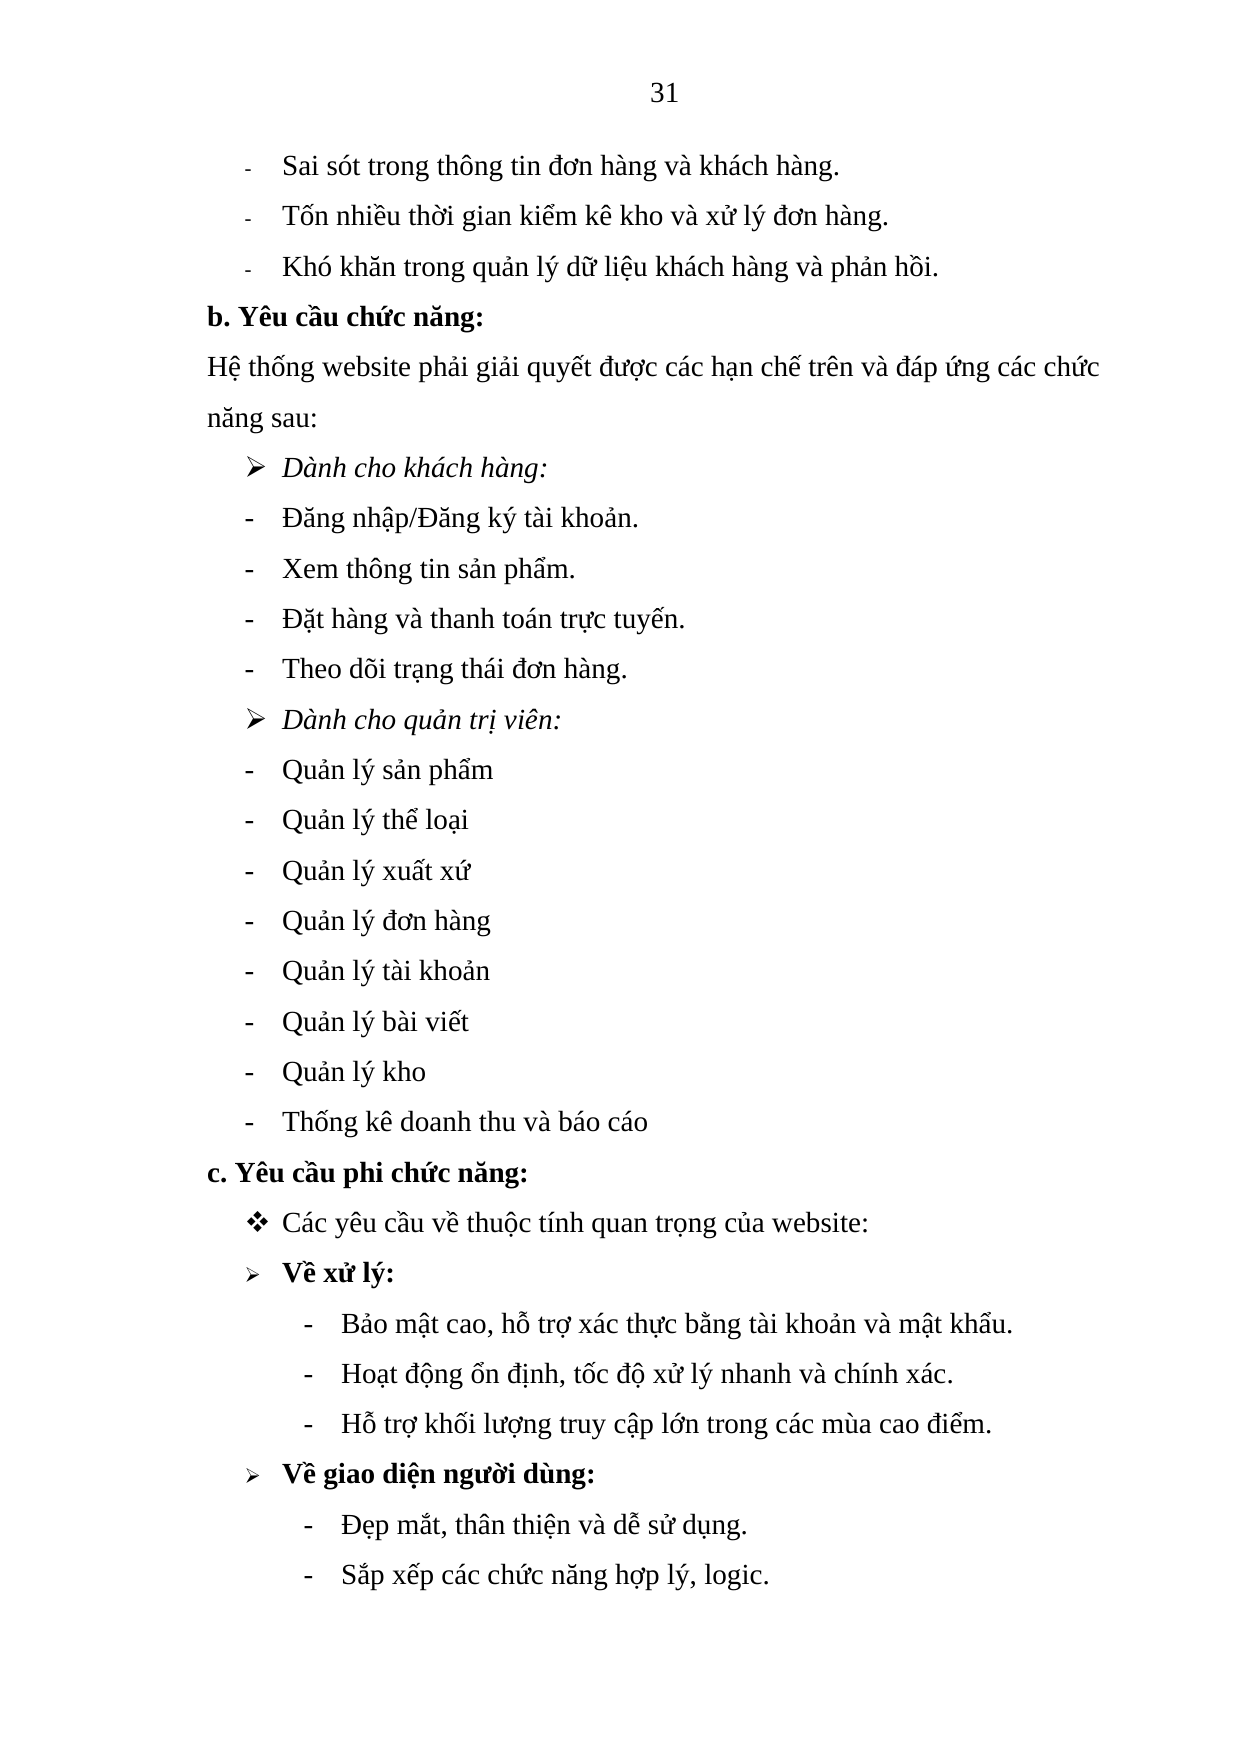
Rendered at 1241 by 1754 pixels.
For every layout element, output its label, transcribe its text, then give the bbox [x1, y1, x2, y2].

text c. Yêu cầu phi chức năng: [207, 1155, 1122, 1188]
list Quản lý thể loại [244, 802, 1122, 836]
text b. Yêu cầu chức năng: Hệ thống website phải giải quyết được các hạn chế trên và đáp ứng các chức năng sau: [207, 299, 1122, 433]
list Sắp xếp các chức năng hợp lý, logic. [303, 1557, 1122, 1591]
list Tốn nhiều thời gian kiểm kê kho và xử lý đơn hàng. [244, 198, 1122, 232]
list Đăng nhập/Đăng ký tài khoản. [244, 501, 1122, 534]
list Khó khăn trong quản lý dữ liệu khách hàng và phản hồi. [244, 249, 1122, 282]
list Quản lý sản phẩm [244, 752, 1122, 786]
list Quản lý đơn hàng [244, 903, 1122, 937]
list Dành cho quản trị viên: [244, 702, 1122, 735]
list Quản lý kho [244, 1054, 1122, 1088]
list Bảo mật cao, hỗ trợ xác thực bằng tài khoản và mật khẩu. [303, 1306, 1122, 1339]
list Dành cho khách hàng: [244, 450, 1122, 484]
list Xem thông tin sản phẩm. [244, 551, 1122, 584]
list Đẹp mắt, thân thiện và dễ sử dụng. [303, 1507, 1122, 1541]
list Thống kê doanh thu và báo cáo [244, 1104, 1122, 1138]
list Đặt hàng và thanh toán trực tuyến. [244, 601, 1122, 635]
list Quản lý tài khoản [244, 953, 1122, 987]
list Về xử lý: [244, 1255, 1122, 1289]
list Quản lý bài viết [244, 1004, 1122, 1037]
list Hoạt động ổn định, tốc độ xử lý nhanh và chính xác. [303, 1356, 1122, 1389]
list Sai sót trong thông tin đơn hàng và khách hàng. [244, 148, 1122, 182]
list Quản lý xuất xứ [244, 853, 1122, 886]
list Các yêu cầu về thuộc tính quan trọng của website: [244, 1205, 1122, 1239]
list Theo dõi trạng thái đơn hàng. [244, 651, 1122, 685]
list Hỗ trợ khối lượng truy cập lớn trong các mùa cao điểm. [303, 1406, 1122, 1440]
list Về giao diện người dùng: [244, 1457, 1122, 1490]
